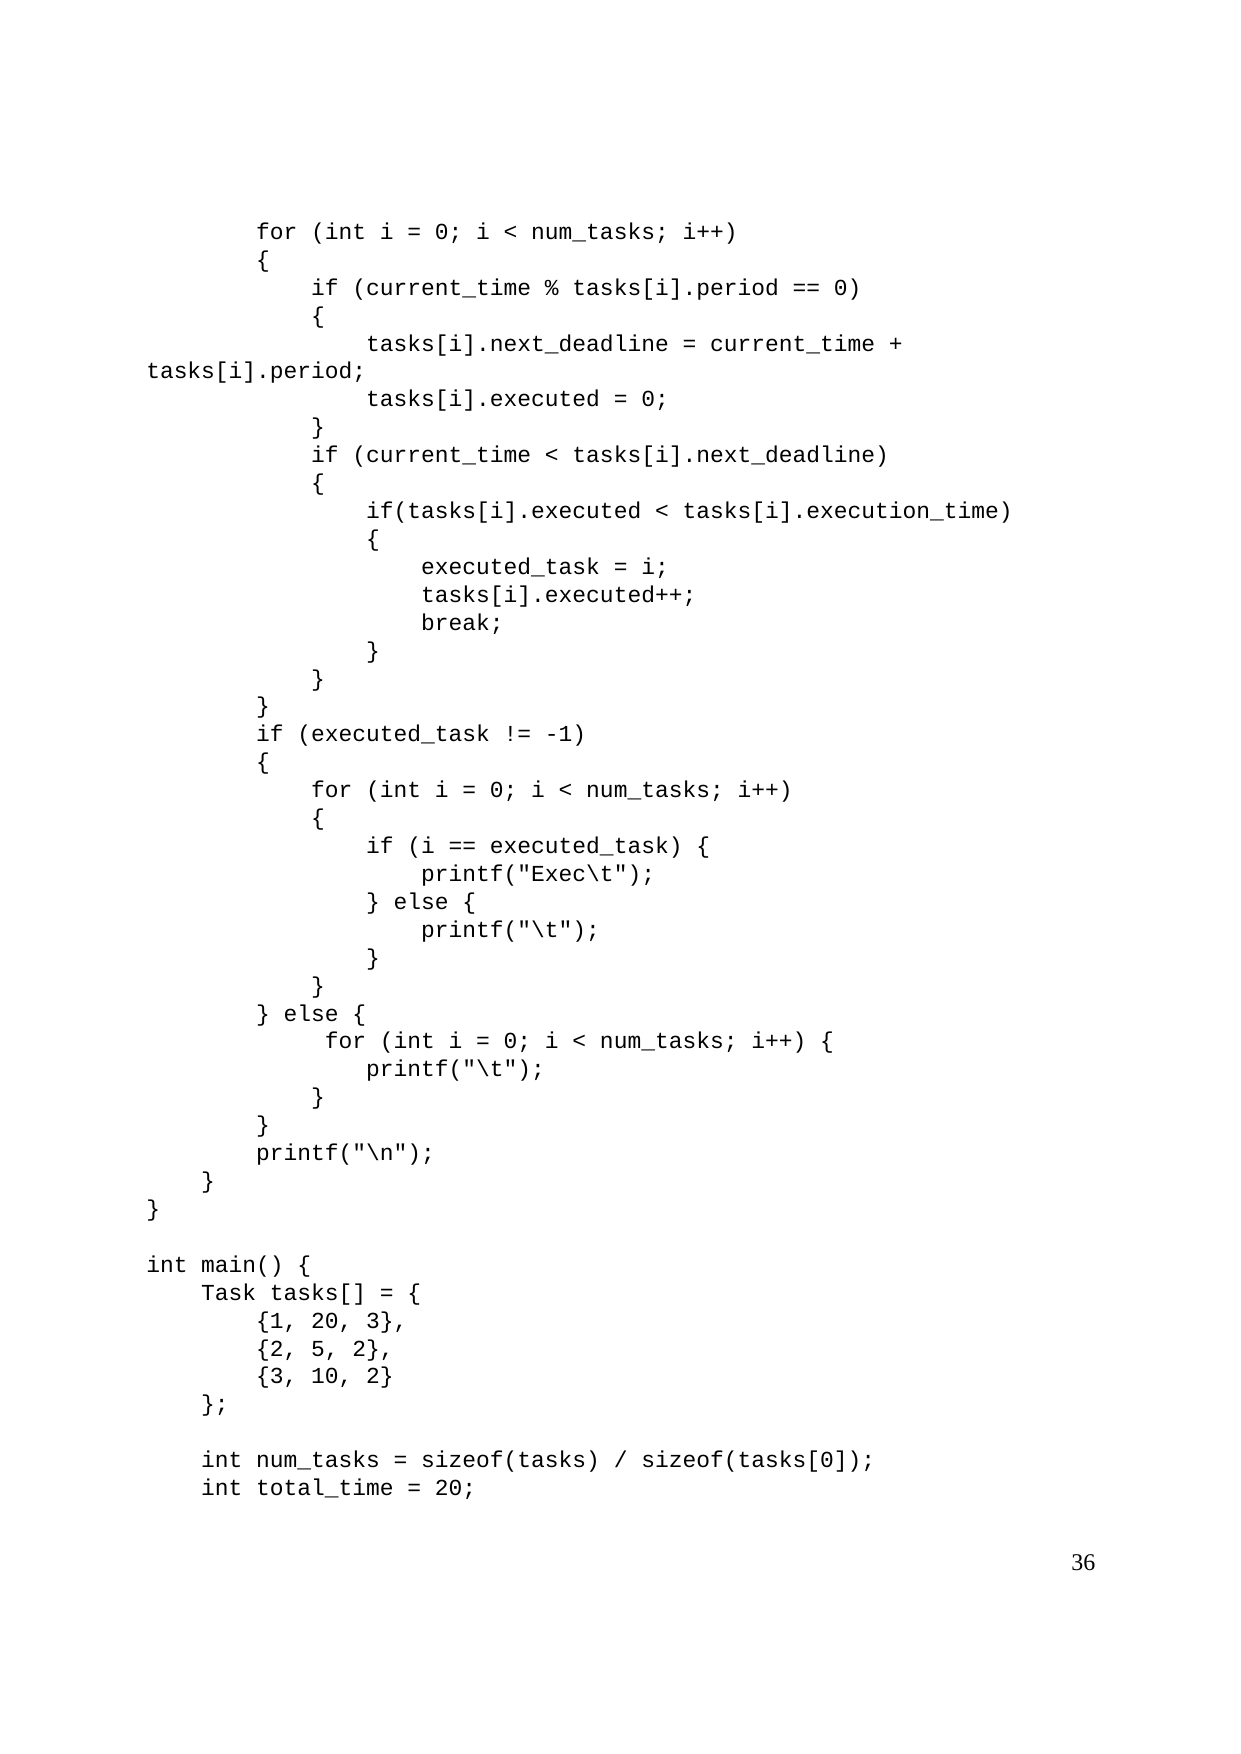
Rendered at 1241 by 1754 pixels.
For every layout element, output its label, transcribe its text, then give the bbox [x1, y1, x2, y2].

text { [146, 806, 1102, 832]
text { [146, 751, 1102, 777]
text if (i == executed_task) { [146, 834, 1102, 860]
text }; [146, 1393, 1102, 1419]
text } [146, 1086, 1102, 1112]
text { [146, 248, 1102, 274]
text } else { [146, 890, 1102, 916]
text } [146, 639, 1102, 665]
text if (executed_task != -1) [146, 723, 1102, 749]
text int num_tasks = sizeof(tasks) / sizeof(tasks[0]); [146, 1448, 1102, 1474]
text } [146, 416, 1102, 442]
text {1, 20, 3}, [146, 1309, 1102, 1335]
text } else { [146, 1002, 1102, 1028]
text } [146, 1113, 1102, 1139]
text { [146, 471, 1102, 497]
text } [146, 695, 1102, 721]
text } [146, 1169, 1102, 1195]
text if (current_time < tasks[i].next_deadline) [146, 443, 1102, 469]
text } [146, 946, 1102, 972]
text int main() { [146, 1253, 1102, 1279]
text for (int i = 0; i < num_tasks; i++) { [146, 1030, 1102, 1056]
text Task tasks[] = { [146, 1281, 1102, 1307]
text tasks[i].next_deadline = current_time + tasks[i].period; [146, 332, 1102, 386]
text printf("\t"); [146, 918, 1102, 944]
text {2, 5, 2}, [146, 1337, 1102, 1363]
text { [146, 304, 1102, 330]
text tasks[i].executed = 0; [146, 388, 1102, 414]
text {3, 10, 2} [146, 1365, 1102, 1391]
text executed_task = i; [146, 555, 1102, 581]
text } [146, 974, 1102, 1000]
text break; [146, 611, 1102, 637]
text for (int i = 0; i < num_tasks; i++) [146, 778, 1102, 804]
text } [146, 1197, 1102, 1223]
text for (int i = 0; i < num_tasks; i++) [146, 220, 1102, 246]
text printf("Exec\t"); [146, 862, 1102, 888]
text int total_time = 20; [146, 1476, 1102, 1502]
text printf("\n"); [146, 1141, 1102, 1167]
text if (current_time % tasks[i].period == 0) [146, 276, 1102, 302]
text } [146, 667, 1102, 693]
text tasks[i].executed++; [146, 583, 1102, 609]
text if(tasks[i].executed < tasks[i].execution_time) [146, 499, 1102, 525]
text { [146, 527, 1102, 553]
text printf("\t"); [146, 1058, 1102, 1084]
